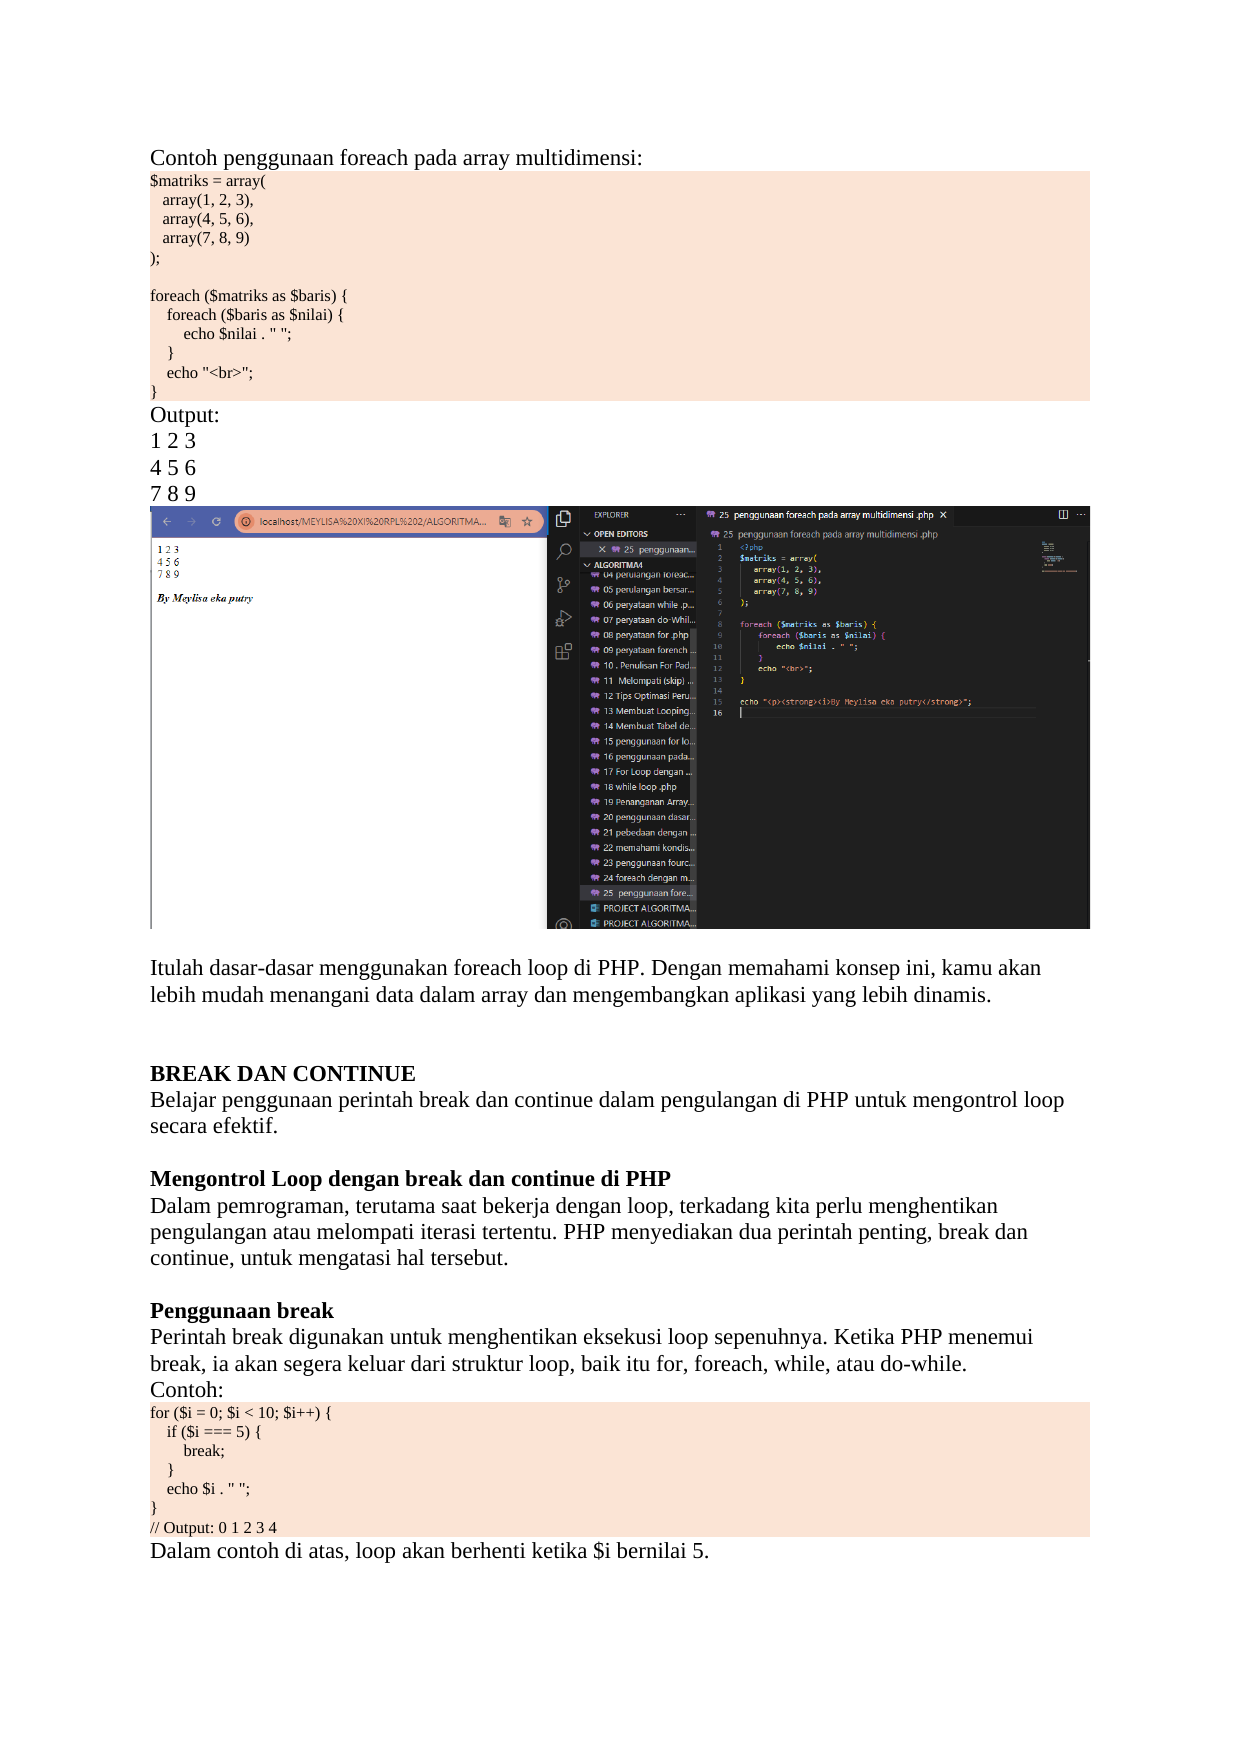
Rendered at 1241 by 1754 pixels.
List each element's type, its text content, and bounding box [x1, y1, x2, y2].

text } [150, 1460, 1090, 1479]
text Dalam pemrograman, terutama saat bekerja dengan loop, terkadang kita perlu menghentikan pengulangan atau melompati iterasi tertentu. PHP menyediakan dua perintah penting, break dan continue, untuk mengatasi hal tersebut. [150, 1192, 1090, 1271]
text Penggunaan break [150, 1297, 1090, 1323]
text echo "<br>"; [150, 362, 1090, 382]
text } [150, 1498, 1090, 1517]
text echo $nilai . " "; [150, 324, 1090, 343]
text Contoh: [150, 1376, 1090, 1402]
text Dalam contoh di atas, loop akan berhenti ketika $i bernilai 5. [150, 1537, 1090, 1563]
text ); [150, 247, 1090, 267]
text for ($i = 0; $i < 10; $i++) { [150, 1402, 1090, 1422]
text Belajar penggunaan perintah break dan continue dalam pengulangan di PHP untuk mengontrol loop secara efektif. [150, 1086, 1090, 1139]
text Itulah dasar-dasar menggunakan foreach loop di PHP. Dengan memahami konsep ini, kamu akan lebih mudah menangani data dalam array dan mengembangkan aplikasi yang lebih dinamis. [150, 954, 1090, 1007]
text if ($i === 5) { [150, 1422, 1090, 1441]
text Mengontrol Loop dengan break dan continue di PHP [150, 1165, 1090, 1192]
text array(4, 5, 6), [150, 209, 1090, 228]
text array(7, 8, 9) [150, 228, 1090, 247]
text Contoh penggunaan foreach pada array multidimensi: [150, 144, 1090, 171]
picture [150, 506, 1091, 929]
text break; [150, 1441, 1090, 1460]
text Perintah break digunakan untuk menghentikan eksekusi loop sepenuhnya. Ketika PHP menemui break, ia akan segera keluar dari struktur loop, baik itu for, foreach, while, atau do-while. [150, 1323, 1090, 1376]
text BREAK DAN CONTINUE [150, 1060, 1090, 1086]
text foreach ($matriks as $baris) { [150, 286, 1090, 305]
text 7 8 9 [150, 480, 1090, 506]
text foreach ($baris as $nilai) { [150, 305, 1090, 324]
text echo $i . " "; [150, 1479, 1090, 1498]
text Output: [150, 401, 1090, 427]
text // Output: 0 1 2 3 4 [150, 1517, 1090, 1537]
text } [150, 343, 1090, 362]
text $matriks = array( [150, 171, 1090, 190]
text array(1, 2, 3), [150, 190, 1090, 209]
text 1 2 3 [150, 427, 1090, 453]
text } [150, 382, 1090, 401]
text 4 5 6 [150, 453, 1090, 480]
